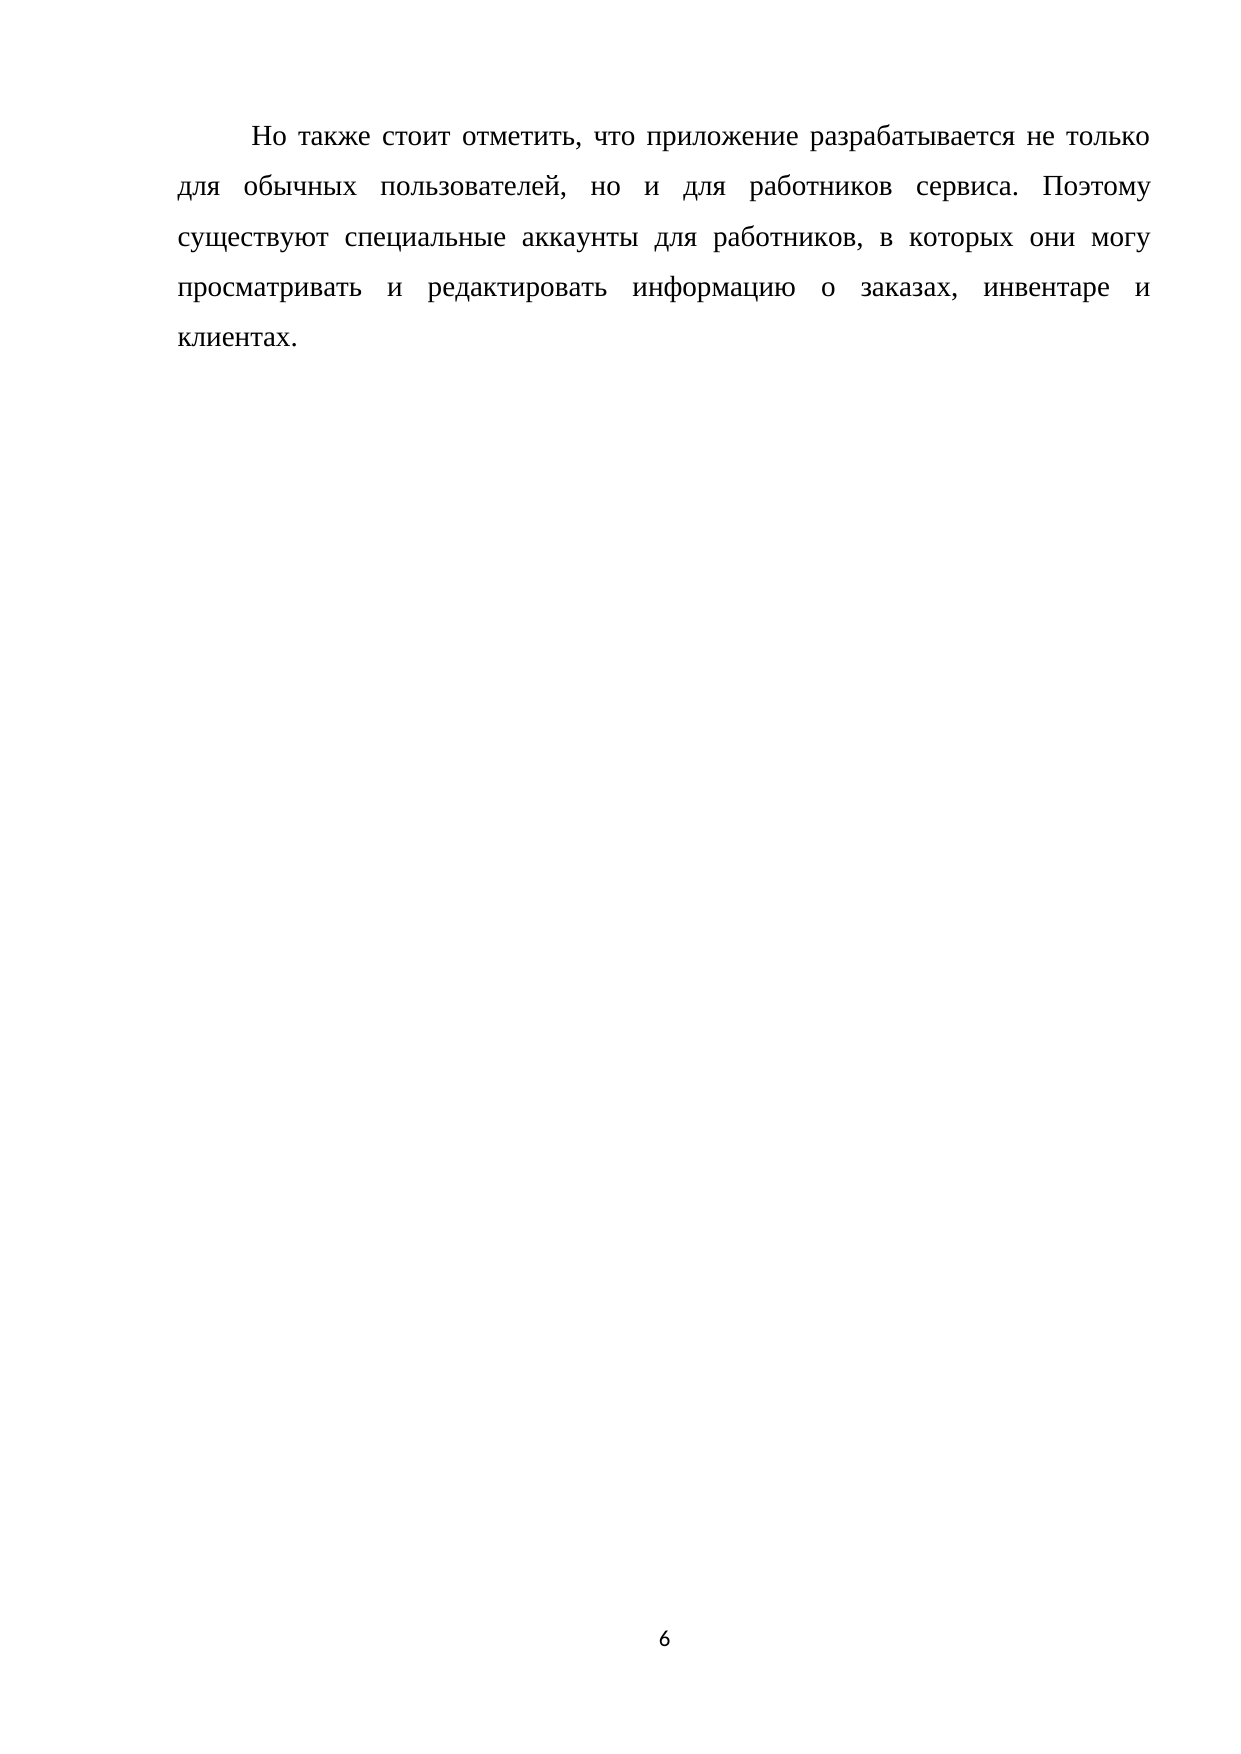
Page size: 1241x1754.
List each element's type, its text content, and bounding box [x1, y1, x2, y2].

text Но также стоит отметить, что приложение разрабатывается не только для обычных пользователей, но и для работников сервиса. Поэтому существуют специальные аккаунты для работников, в которых они могу просматривать и редактировать информацию о заказах, инвентаре и клиентах. [177, 118, 1152, 353]
